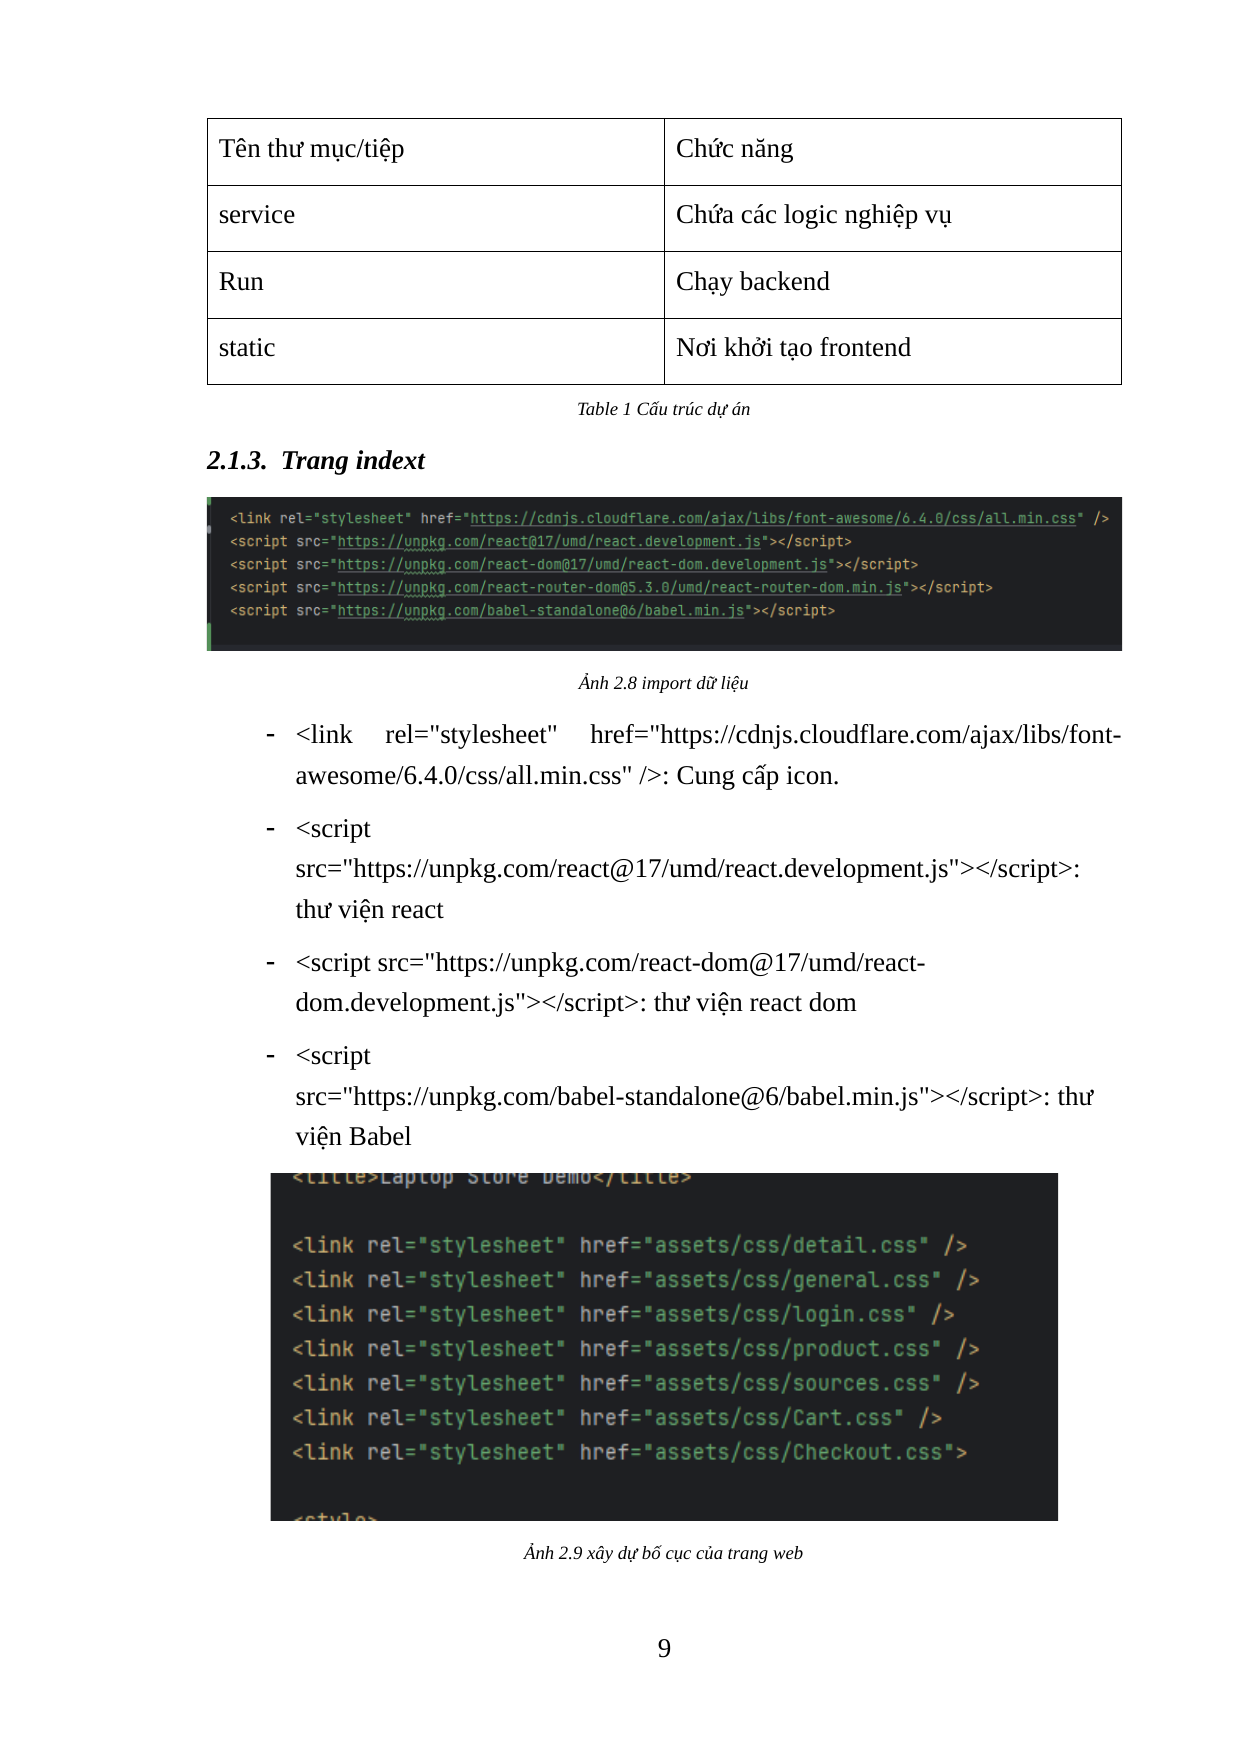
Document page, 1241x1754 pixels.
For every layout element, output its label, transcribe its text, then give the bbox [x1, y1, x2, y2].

text <script src="https://unpkg.com/react-dom@17/umd/react-dom.development.js"></script>: thư viện react dom [266, 946, 1122, 1017]
text <script src="https://unpkg.com/babel-standalone@6/babel.min.js"></script>: thư viện Babel [266, 1039, 1122, 1151]
text <link rel="stylesheet" href="https://cdnjs.cloudflare.com/ajax/libs/font-awesome/6.4.0/css/all.min.css" />: Cung cấp icon. [266, 718, 1122, 790]
table_header Tên thư mục/tiệp [208, 119, 664, 184]
table_header Chức năng [665, 119, 1121, 184]
picture [206, 497, 1123, 651]
text <script src="https://unpkg.com/react@17/umd/react.development.js"></script>: thư viện react [266, 812, 1122, 924]
table_cell static [208, 319, 664, 384]
table_cell Chứa các logic nghiệp vụ [665, 186, 1121, 251]
table_cell Nơi khởi tạo frontend [665, 319, 1121, 384]
table_cell Chạy backend [665, 252, 1121, 317]
picture [270, 1173, 1059, 1521]
subtitle Trang indext [207, 444, 1122, 475]
table_cell service [208, 186, 664, 251]
table_cell Run [208, 252, 664, 317]
